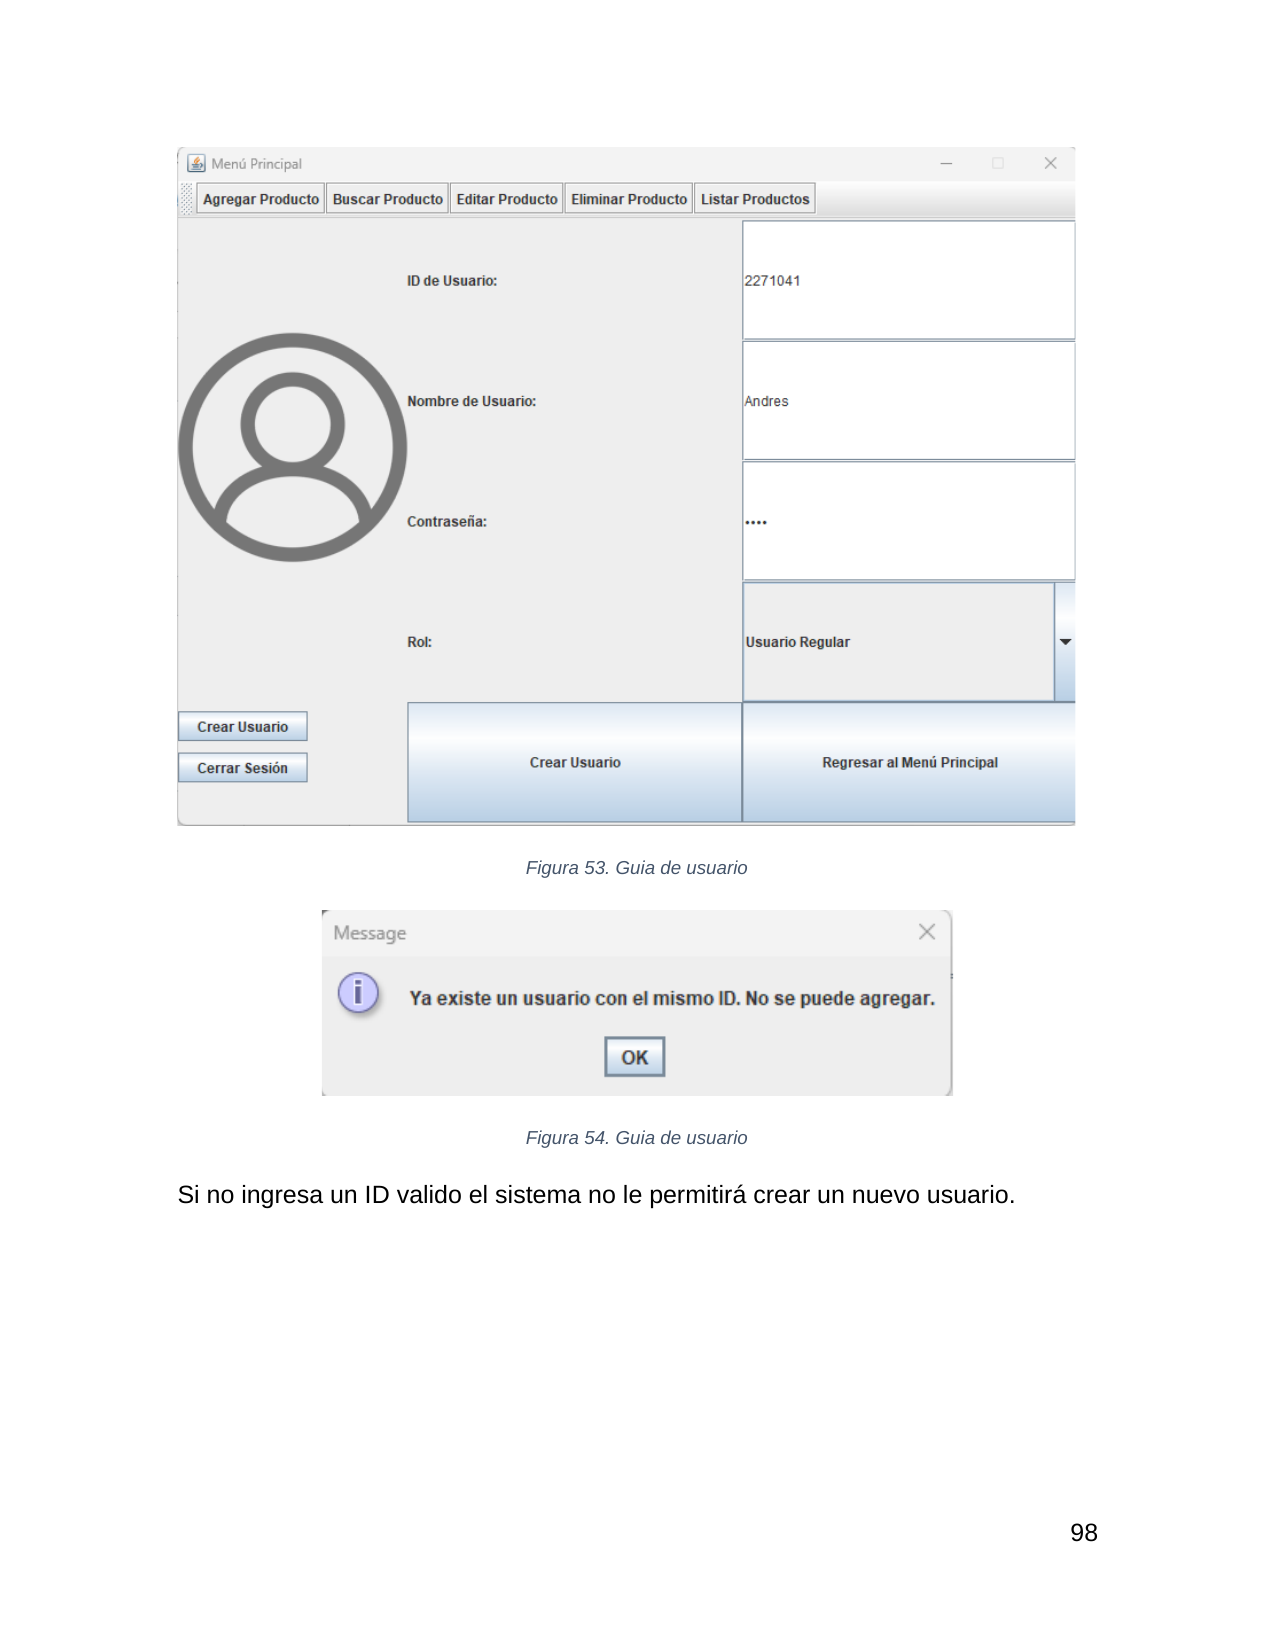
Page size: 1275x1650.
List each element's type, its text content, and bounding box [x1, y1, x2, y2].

picture [177, 147, 1076, 826]
picture [321, 910, 954, 1096]
text Figura 54. Guia de usuario [177, 1127, 1098, 1149]
text Figura 53. Guia de usuario [177, 857, 1098, 878]
text Si no ingresa un ID valido el sistema no le permitirá crear un nuevo usuario. [177, 1180, 1098, 1209]
